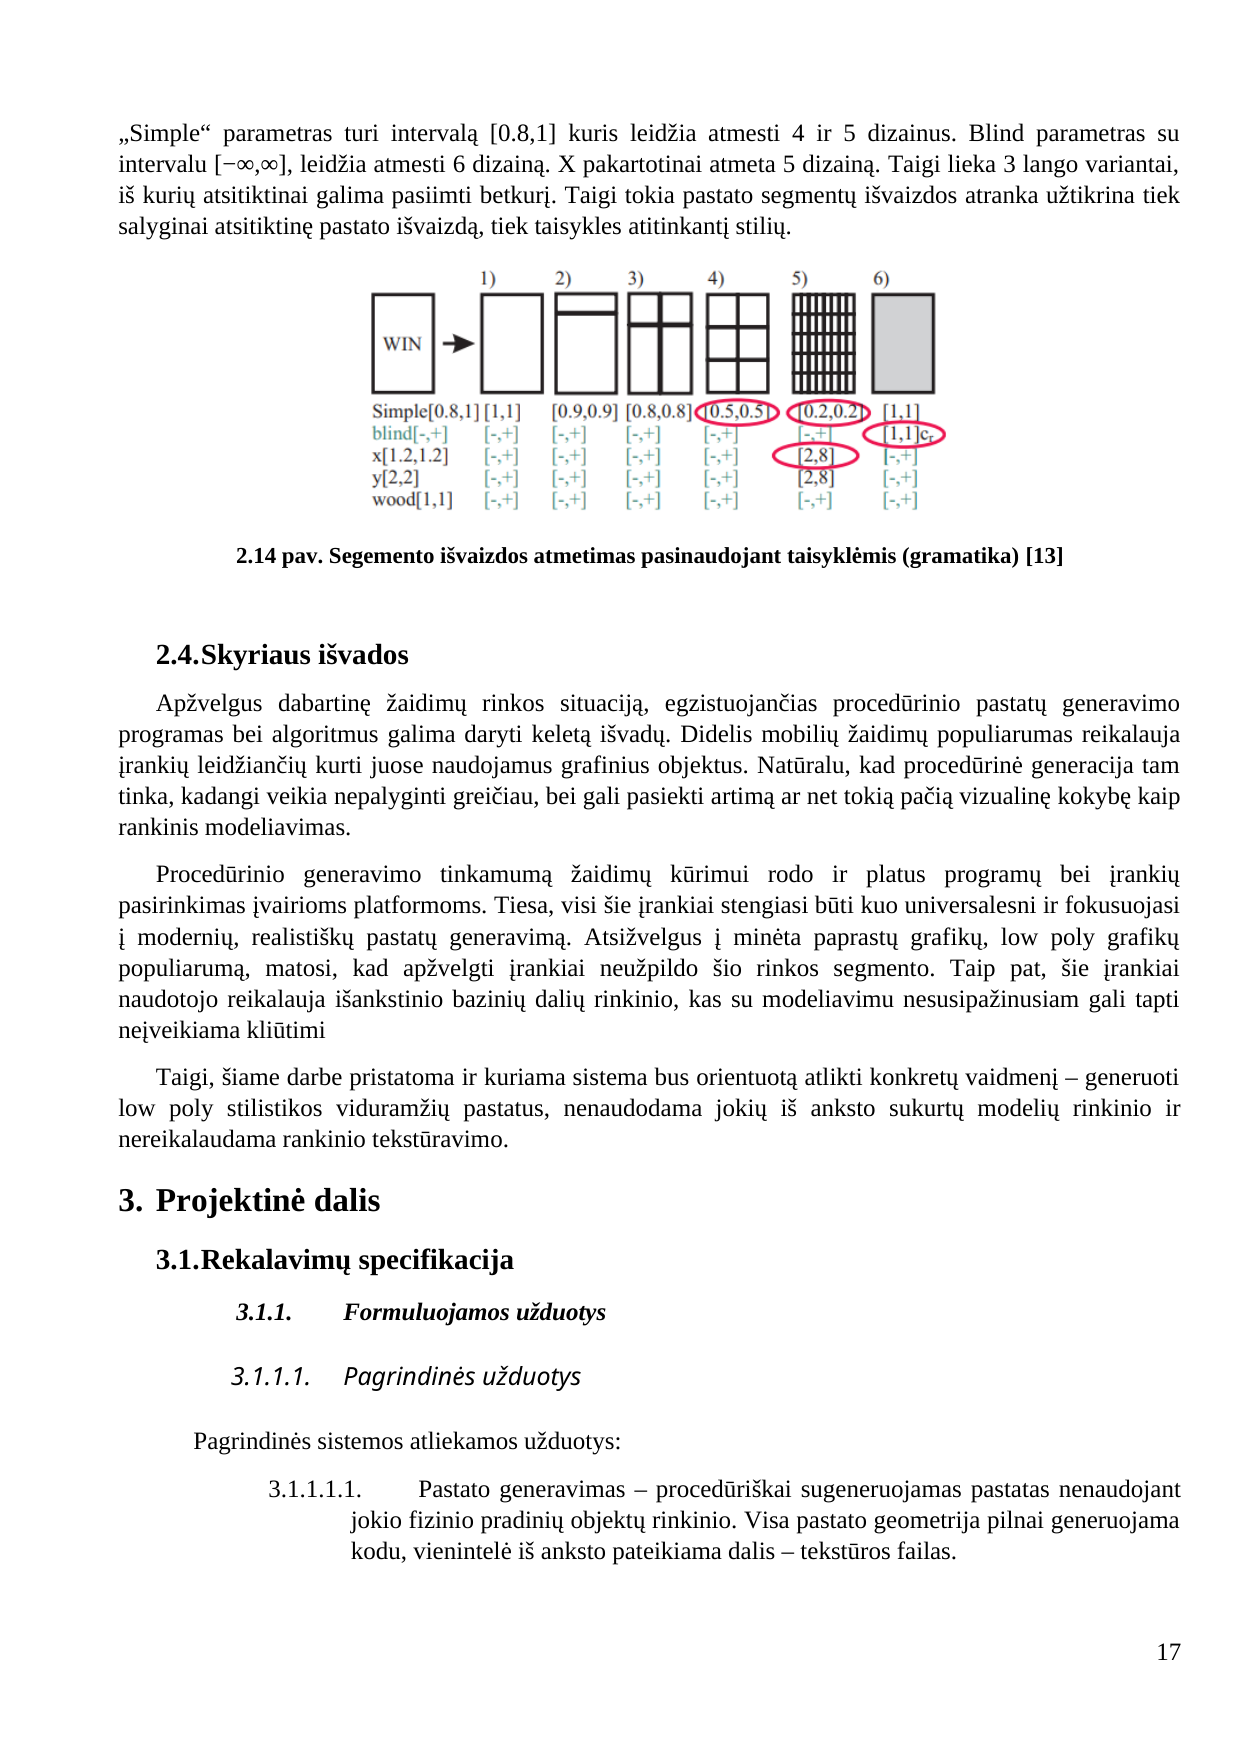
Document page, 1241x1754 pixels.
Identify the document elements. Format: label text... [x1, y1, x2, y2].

picture [353, 258, 947, 524]
text Taigi, šiame darbe pristatoma ir kuriama sistema bus orientuotą atlikti konkretų vaidmenį – generuoti low poly stilistikos viduramžių pastatus, nenaudodama jokių iš anksto sukurtų modelių rinkinio ir nereikalaudama rankinio tekstūravimo. [118, 1062, 1181, 1153]
subtitle Pagrindinės užduotys [231, 1358, 1181, 1392]
text Pagrindinės sistemos atliekamos užduotys: [193, 1426, 1181, 1455]
subtitle Projektinė dalis [118, 1181, 1181, 1219]
list Pastato generavimas – procedūriškai sugeneruojamas pastatas nenaudojant jokio fizinio pradinių objektų rinkinio. Visa pastato geometrija pilnai generuojama kodu, vienintelė iš anksto pateikiama dalis – tekstūros failas. [268, 1474, 1181, 1565]
text Apžvelgus dabartinę žaidimų rinkos situaciją, egzistuojančias procedūrinio pastatų generavimo programas bei algoritmus galima daryti keletą išvadų. Didelis mobilių žaidimų populiarumas reikalauja įrankių leidžiančių kurti juose naudojamus grafinius objektus. Natūralu, kad procedūrinė generacija tam tinka, kadangi veikia nepalyginti greičiau, bei gali pasiekti artimą ar net tokią pačią vizualinę kokybę kaip rankinis modeliavimas. [118, 688, 1181, 841]
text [118, 118, 1181, 240]
subtitle Formuluojamos užduotys [236, 1297, 1181, 1325]
subtitle Rekalavimų specifikacija [156, 1242, 1181, 1276]
subtitle Skyriaus išvados [156, 637, 1181, 671]
text . pav. Segemento išvaizdos atmetimas pasinaudojant taisyklėmis (gramatika) [118, 542, 1181, 569]
text Procedūrinio generavimo tinkamumą žaidimų kūrimui rodo ir platus programų bei įrankių pasirinkimas įvairioms platformoms. Tiesa, visi šie įrankiai stengiasi būti kuo universalesni ir fokusuojasi į modernių, realistiškų pastatų generavimą. Atsižvelgus į minėta paprastų grafikų, low poly grafikų populiarumą, matosi, kad apžvelgti įrankiai neužpildo šio rinkos segmento. Taip pat, šie įrankiai naudotojo reikalauja išankstinio bazinių dalių rinkinio, kas su modeliavimu nesusipažinusiam gali tapti neįveikiama kliūtimi [118, 859, 1181, 1043]
